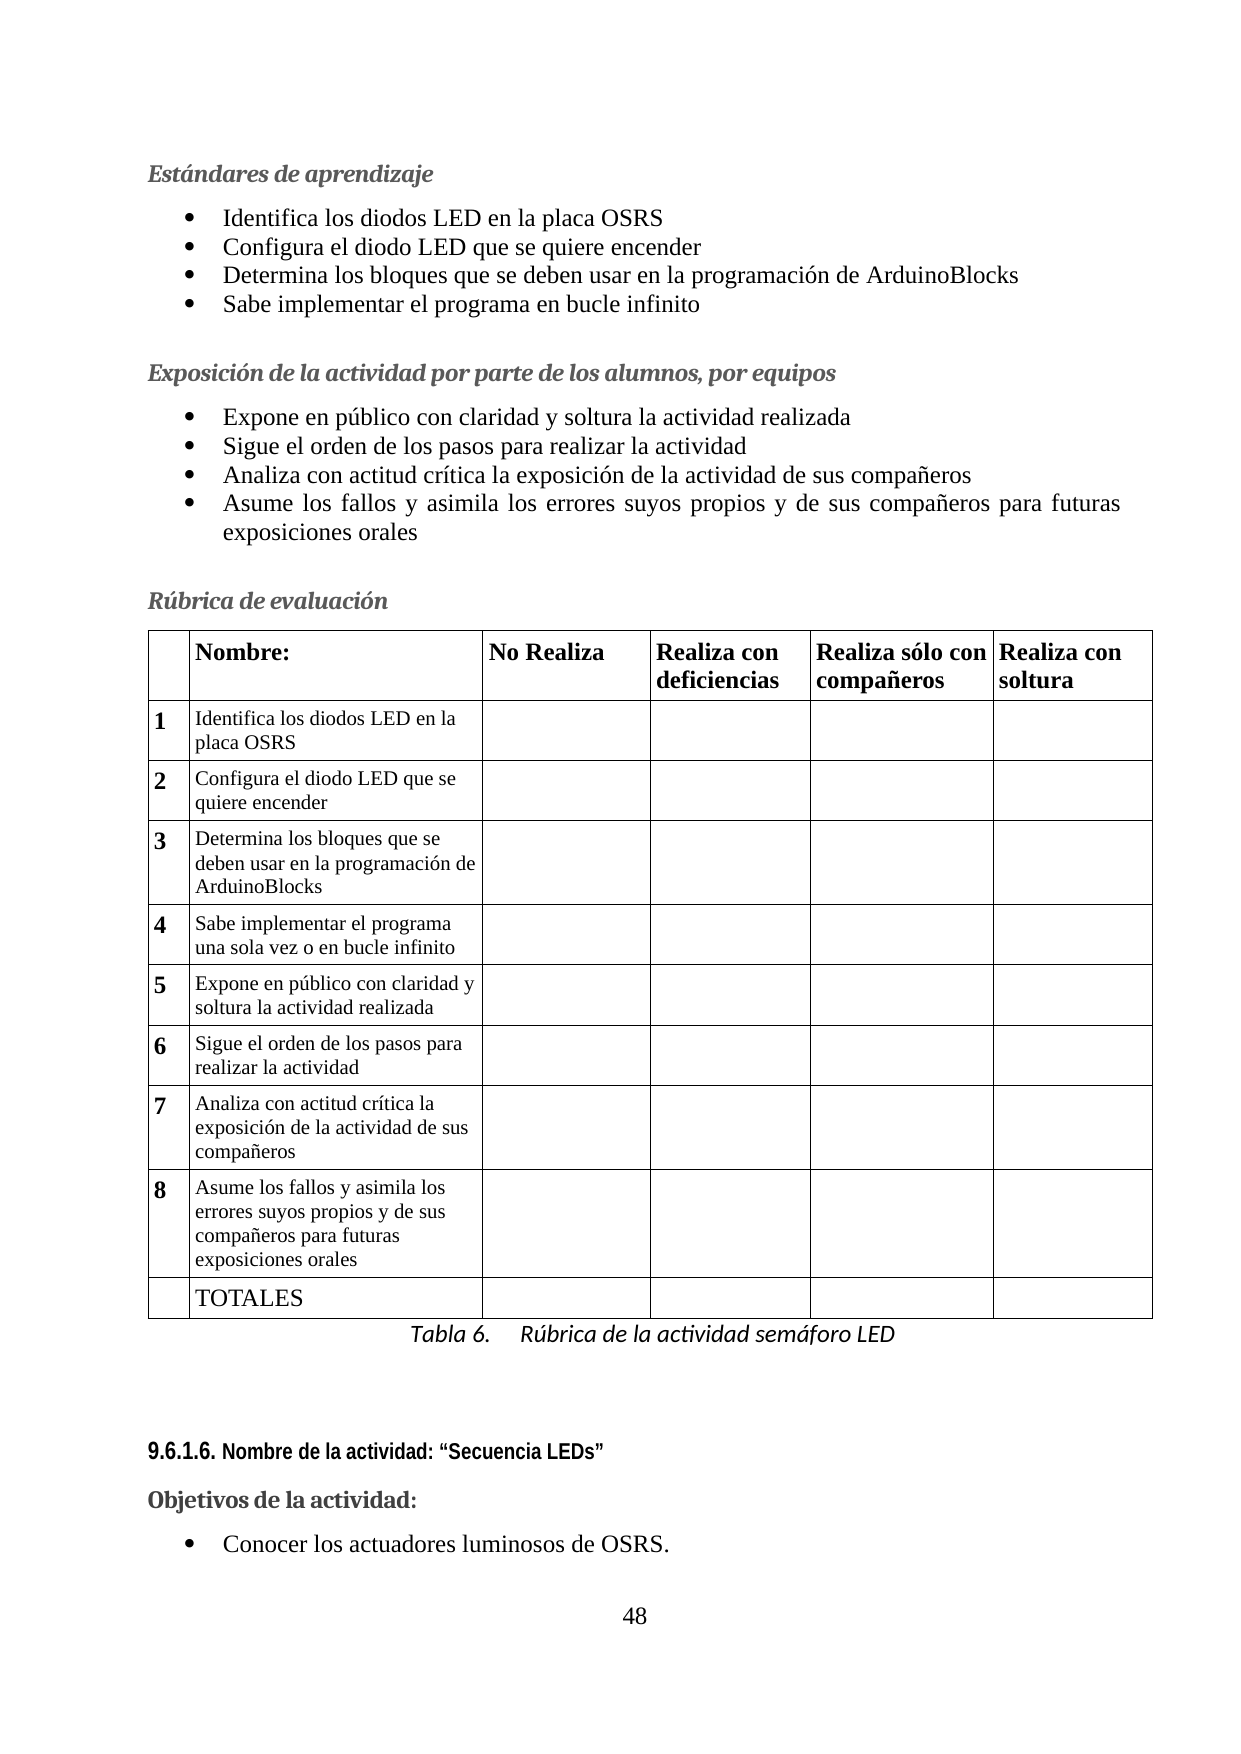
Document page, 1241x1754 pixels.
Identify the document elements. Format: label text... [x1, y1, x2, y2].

table_cell 1 [149, 701, 189, 760]
table_cell [483, 821, 650, 904]
table_cell Sigue el orden de los pasos para realizar la actividad [190, 1026, 482, 1084]
table_cell [994, 1026, 1152, 1084]
table_cell Expone en público con claridad y soltura la actividad realizada [190, 965, 482, 1024]
table_cell [483, 1026, 650, 1084]
table_header No Realiza [483, 631, 650, 700]
table_cell [651, 1026, 810, 1084]
table_cell 6 [149, 1026, 189, 1084]
table_cell [483, 1278, 650, 1318]
table_cell Determina los bloques que se deben usar en la programación de ArduinoBlocks [190, 821, 482, 904]
table_header Realiza con deficiencias [651, 631, 810, 700]
table_cell [483, 761, 650, 820]
table_cell [994, 1278, 1152, 1318]
text Sabe implementar el programa en bucle infinito [185, 289, 1122, 318]
table_cell Identifica los diodos LED en la placa OSRS [190, 701, 482, 760]
table_cell [483, 965, 650, 1024]
table_cell [811, 965, 993, 1024]
subtitle Exposición de la actividad por parte de los alumnos, por equipos [148, 359, 1122, 388]
subtitle Estándares de aprendizaje [148, 160, 1122, 188]
table_cell [149, 1278, 189, 1318]
table_cell [651, 1086, 810, 1169]
table_cell [651, 761, 810, 820]
table_cell [483, 1086, 650, 1169]
table_cell [994, 821, 1152, 904]
table_cell [483, 905, 650, 964]
table_cell 4 [149, 905, 189, 964]
table_cell [811, 1026, 993, 1084]
text Determina los bloques que se deben usar en la programación de ArduinoBlocks [185, 260, 1122, 289]
table_cell [651, 1170, 810, 1277]
table_cell [994, 701, 1152, 760]
table_cell 8 [149, 1170, 189, 1277]
table_cell [651, 1278, 810, 1318]
table_cell [651, 965, 810, 1024]
table_cell [994, 1170, 1152, 1277]
text Conocer los actuadores luminosos de OSRS. [185, 1529, 1122, 1557]
subtitle Objetivos de la actividad: [148, 1486, 1122, 1514]
table_cell [483, 1170, 650, 1277]
text Analiza con actitud crítica la exposición de la actividad de sus compañeros [185, 460, 1122, 488]
table_cell [811, 701, 993, 760]
table_cell [811, 1278, 993, 1318]
table_cell [483, 701, 650, 760]
table_cell 2 [149, 761, 189, 820]
table_cell [994, 965, 1152, 1024]
table_cell [994, 761, 1152, 820]
table_cell Sabe implementar el programa una sola vez o en bucle infinito [190, 905, 482, 964]
table_cell [651, 905, 810, 964]
table_header Nombre: [190, 631, 482, 700]
table_header Realiza sólo con compañeros [811, 631, 993, 700]
text Expone en público con claridad y soltura la actividad realizada [185, 402, 1122, 431]
text Rúbrica de la actividad semáforo LED [185, 1319, 1122, 1349]
table_header [149, 631, 189, 700]
text Configura el diodo LED que se quiere encender [185, 232, 1122, 260]
table_cell 3 [149, 821, 189, 904]
table_cell [651, 701, 810, 760]
table_cell Asume los fallos y asimila los errores suyos propios y de sus compañeros para futuras exposiciones orales [190, 1170, 482, 1277]
table_cell [994, 905, 1152, 964]
table_cell Configura el diodo LED que se quiere encender [190, 761, 482, 820]
text Asume los fallos y asimila los errores suyos propios y de sus compañeros para futuras exposiciones orales [185, 488, 1122, 546]
table_cell [811, 905, 993, 964]
table_header Realiza con soltura [994, 631, 1152, 700]
table_cell TOTALES [190, 1278, 482, 1318]
subtitle Nombre de la actividad: “Secuencia LEDs” [148, 1436, 1122, 1465]
table_cell [811, 1086, 993, 1169]
table_cell 5 [149, 965, 189, 1024]
table_cell [811, 1170, 993, 1277]
table_cell [651, 821, 810, 904]
subtitle Rúbrica de evaluación [148, 587, 1122, 616]
table_cell 7 [149, 1086, 189, 1169]
text Identifica los diodos LED en la placa OSRS [185, 203, 1122, 232]
table_cell [811, 761, 993, 820]
text Sigue el orden de los pasos para realizar la actividad [185, 431, 1122, 460]
table_cell [994, 1086, 1152, 1169]
table_cell Analiza con actitud crítica la exposición de la actividad de sus compañeros [190, 1086, 482, 1169]
table_cell [811, 821, 993, 904]
